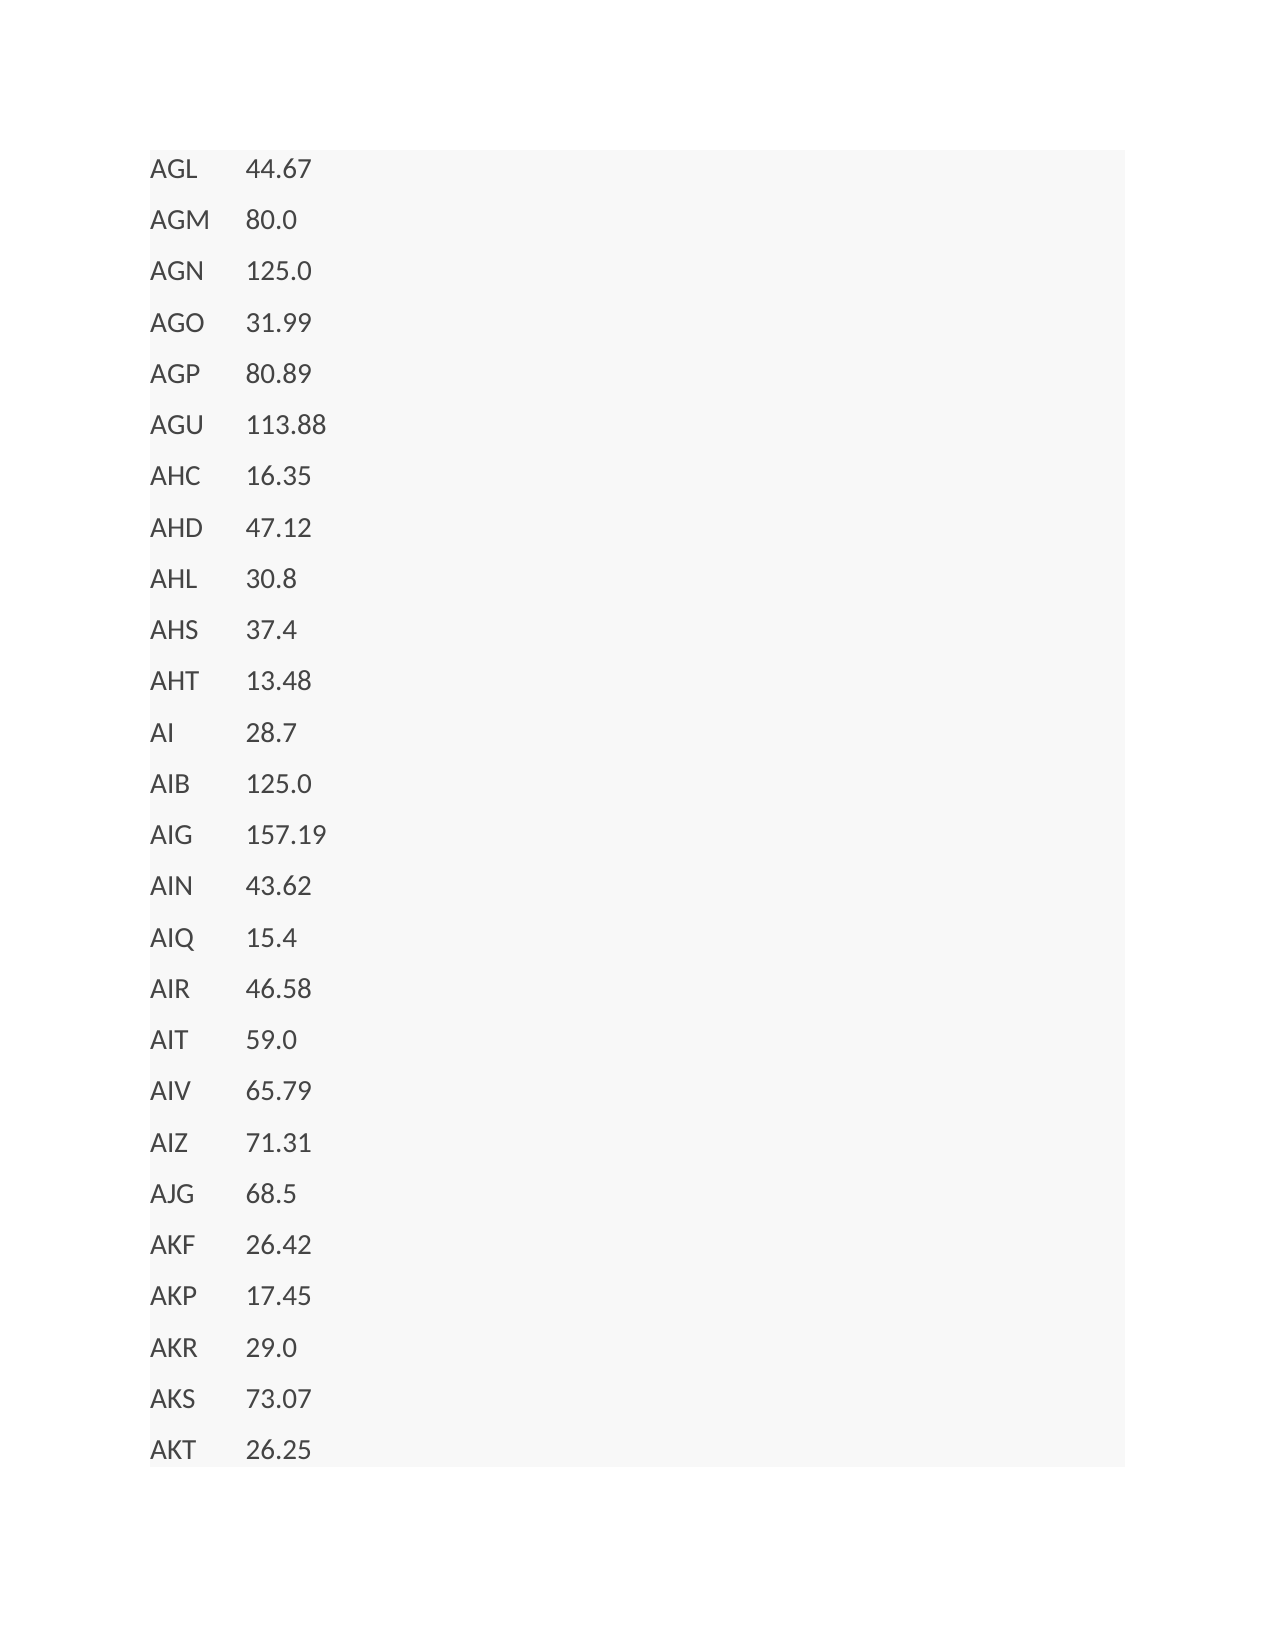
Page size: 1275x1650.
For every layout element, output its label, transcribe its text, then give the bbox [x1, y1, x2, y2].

text AKT 26.25 [150, 1431, 1125, 1467]
text AIB 125.0 [150, 765, 1125, 801]
text AGN 125.0 [150, 252, 1125, 288]
text AIZ 71.31 [150, 1124, 1125, 1159]
text AGL 44.67 [150, 150, 1125, 186]
text AGU 113.88 [150, 406, 1125, 442]
text AHL 30.8 [150, 560, 1125, 596]
text AIT 59.0 [150, 1021, 1125, 1057]
text AJG 68.5 [150, 1175, 1125, 1211]
text AKF 26.42 [150, 1226, 1125, 1262]
text AIN 43.62 [150, 867, 1125, 903]
text AGM 80.0 [150, 201, 1125, 237]
text AIR 46.58 [150, 970, 1125, 1006]
text AKP 17.45 [150, 1277, 1125, 1313]
text AHD 47.12 [150, 509, 1125, 544]
text AIQ 15.4 [150, 919, 1125, 954]
text AHC 16.35 [150, 457, 1125, 493]
text AI 28.7 [150, 714, 1125, 749]
text AIV 65.79 [150, 1072, 1125, 1108]
text AHS 37.4 [150, 611, 1125, 647]
text AGP 80.89 [150, 355, 1125, 391]
text AKS 73.07 [150, 1380, 1125, 1416]
text AGO 31.99 [150, 304, 1125, 339]
text AHT 13.48 [150, 662, 1125, 698]
text AKR 29.0 [150, 1329, 1125, 1364]
text AIG 157.19 [150, 816, 1125, 852]
